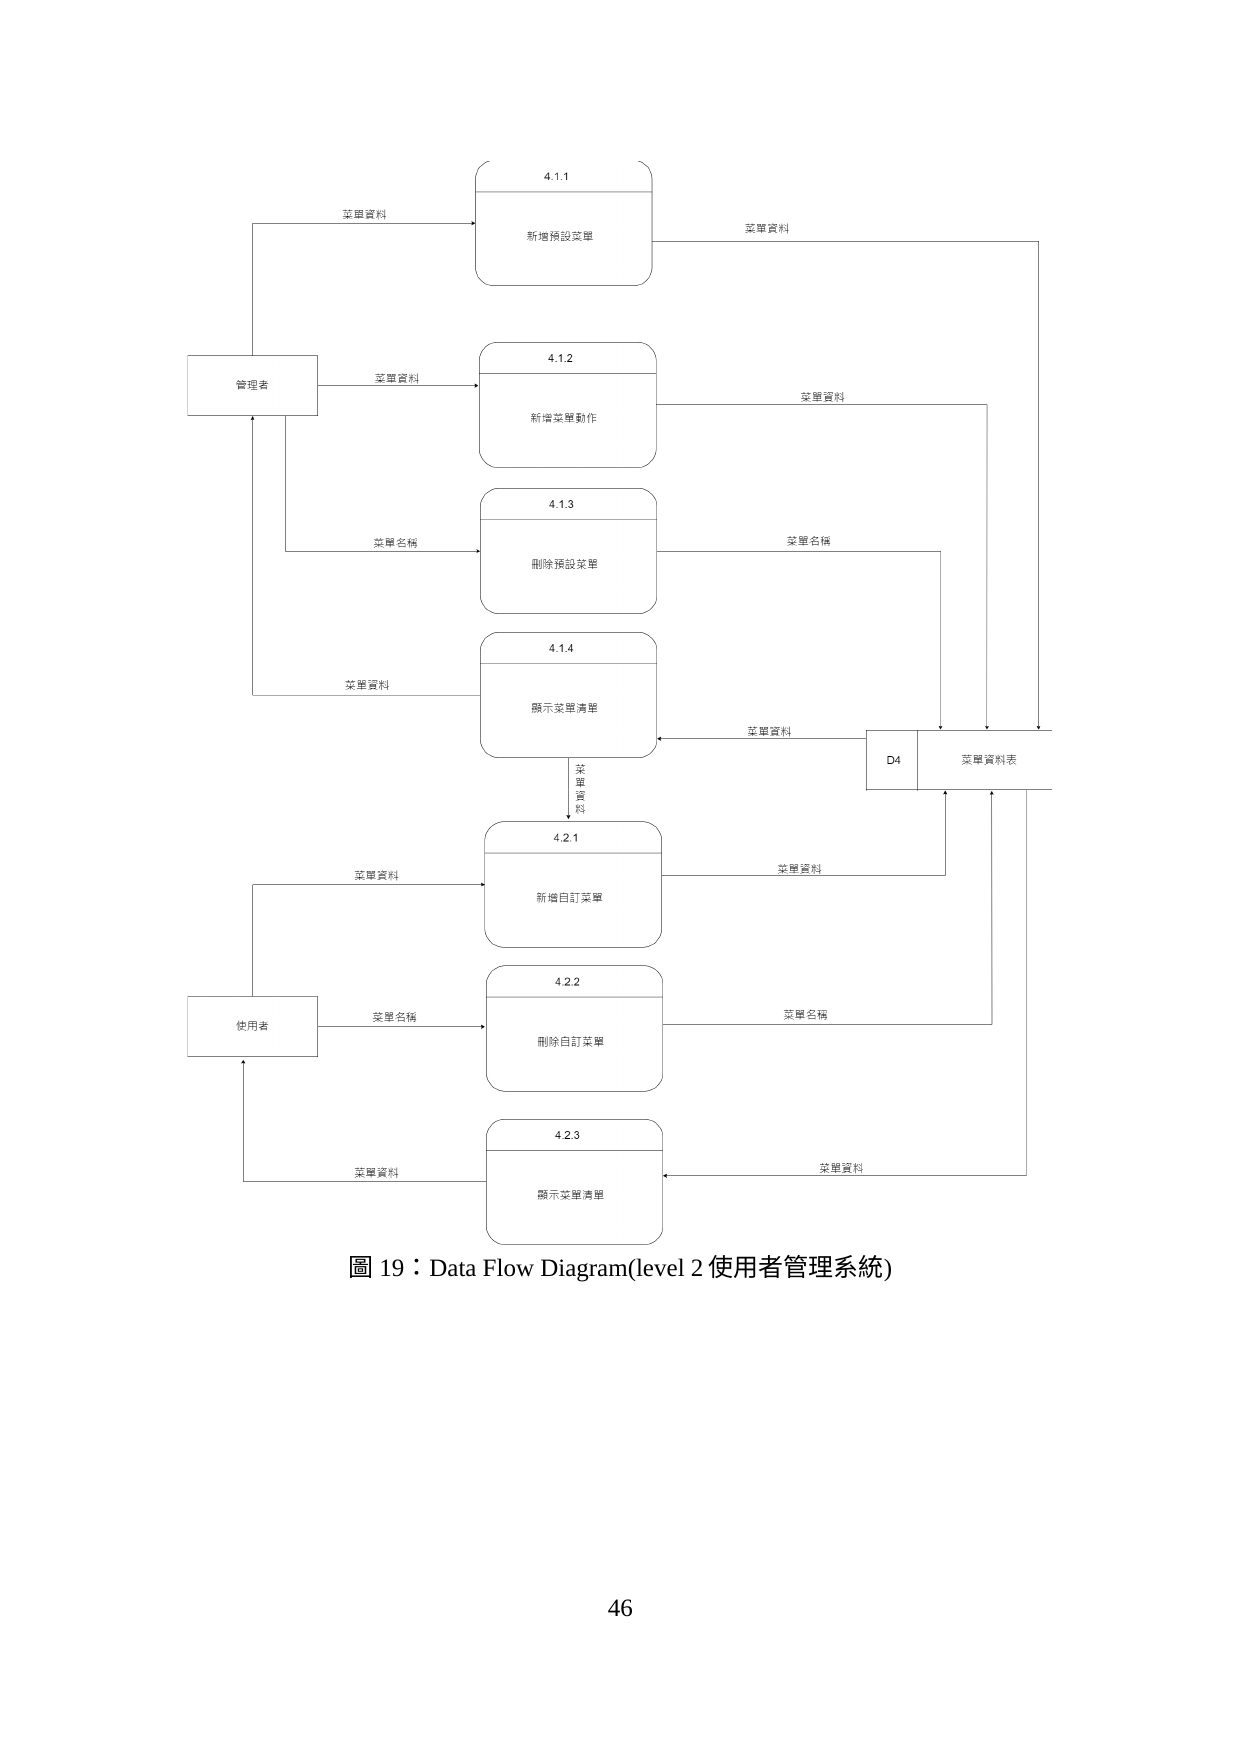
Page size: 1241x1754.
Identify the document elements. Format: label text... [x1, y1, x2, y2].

picture [187, 161, 1053, 1245]
text 圖 19：Data Flow Diagram(level 2使用者管理系統) [187, 1247, 1053, 1284]
